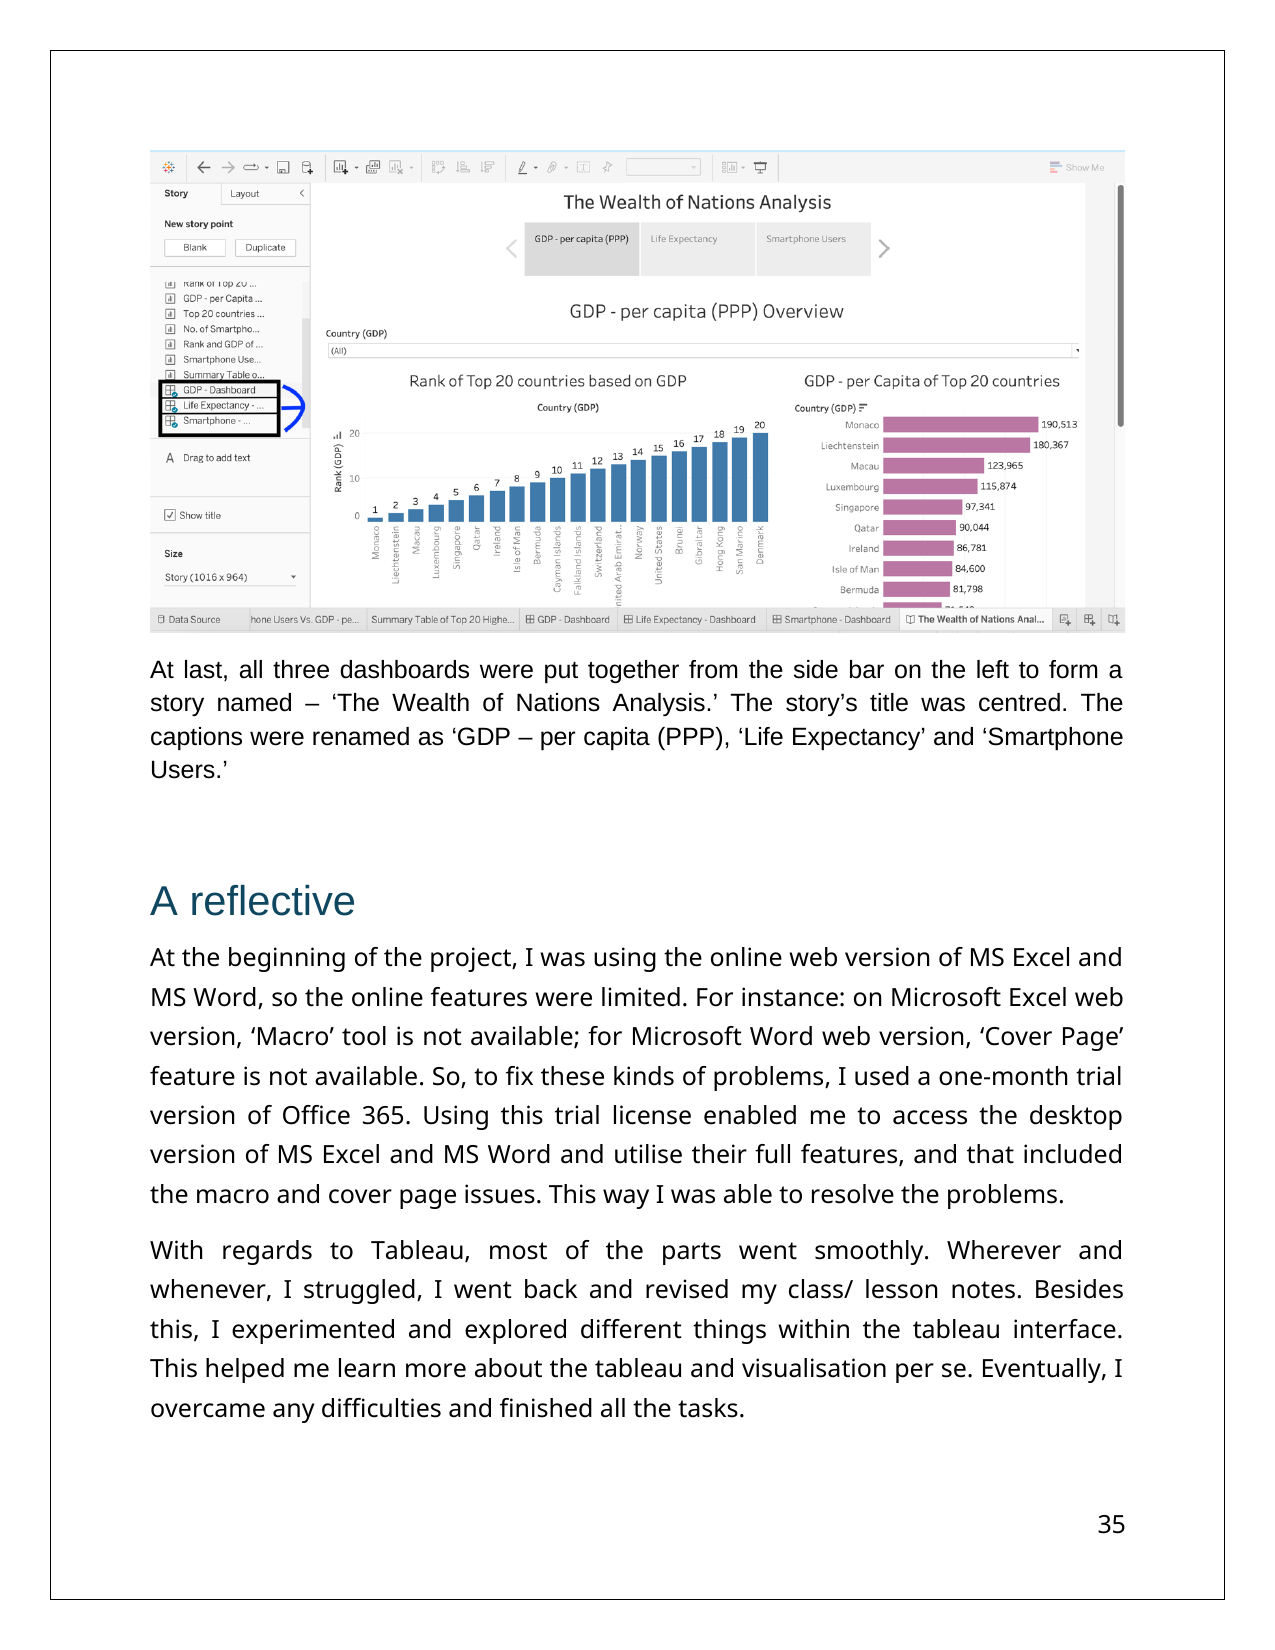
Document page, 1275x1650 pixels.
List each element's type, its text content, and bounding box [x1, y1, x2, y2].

subtitle A reflective [150, 876, 1125, 924]
text At last, all three dashboards were put together from the side bar on the left to form a story named – ‘The Wealth of Nations Analysis.’ The story’s title was centred. The captions were renamed as ‘GDP – per capita (PPP), ‘Life Expectancy’ and ‘Smartphone Users.’ [150, 655, 1125, 784]
text At the beginning of the project, I was using the online web version of MS Excel and MS Word, so the online features were limited. For instance: on Microsoft Excel web version, ‘Macro’ tool is not available; for Microsoft Word web version, ‘Cover Page’ feature is not available. So, to fix these kinds of problems, I used a one-month trial version of Office 365. Using this trial license enabled me to access the desktop version of MS Excel and MS Word and utilise their full features, and that included the macro and cover page issues. This way I was able to resolve the problems. [150, 940, 1125, 1211]
picture [150, 150, 1125, 633]
text With regards to Tableau, most of the parts went smoothly. Wherever and whenever, I struggled, I went back and revised my class/ lesson notes. Besides this, I experimented and explored different things within the tableau interface. This helped me learn more about the tableau and visualisation per se. Eventually, I overcame any difficulties and finished all the tasks. [150, 1233, 1125, 1425]
